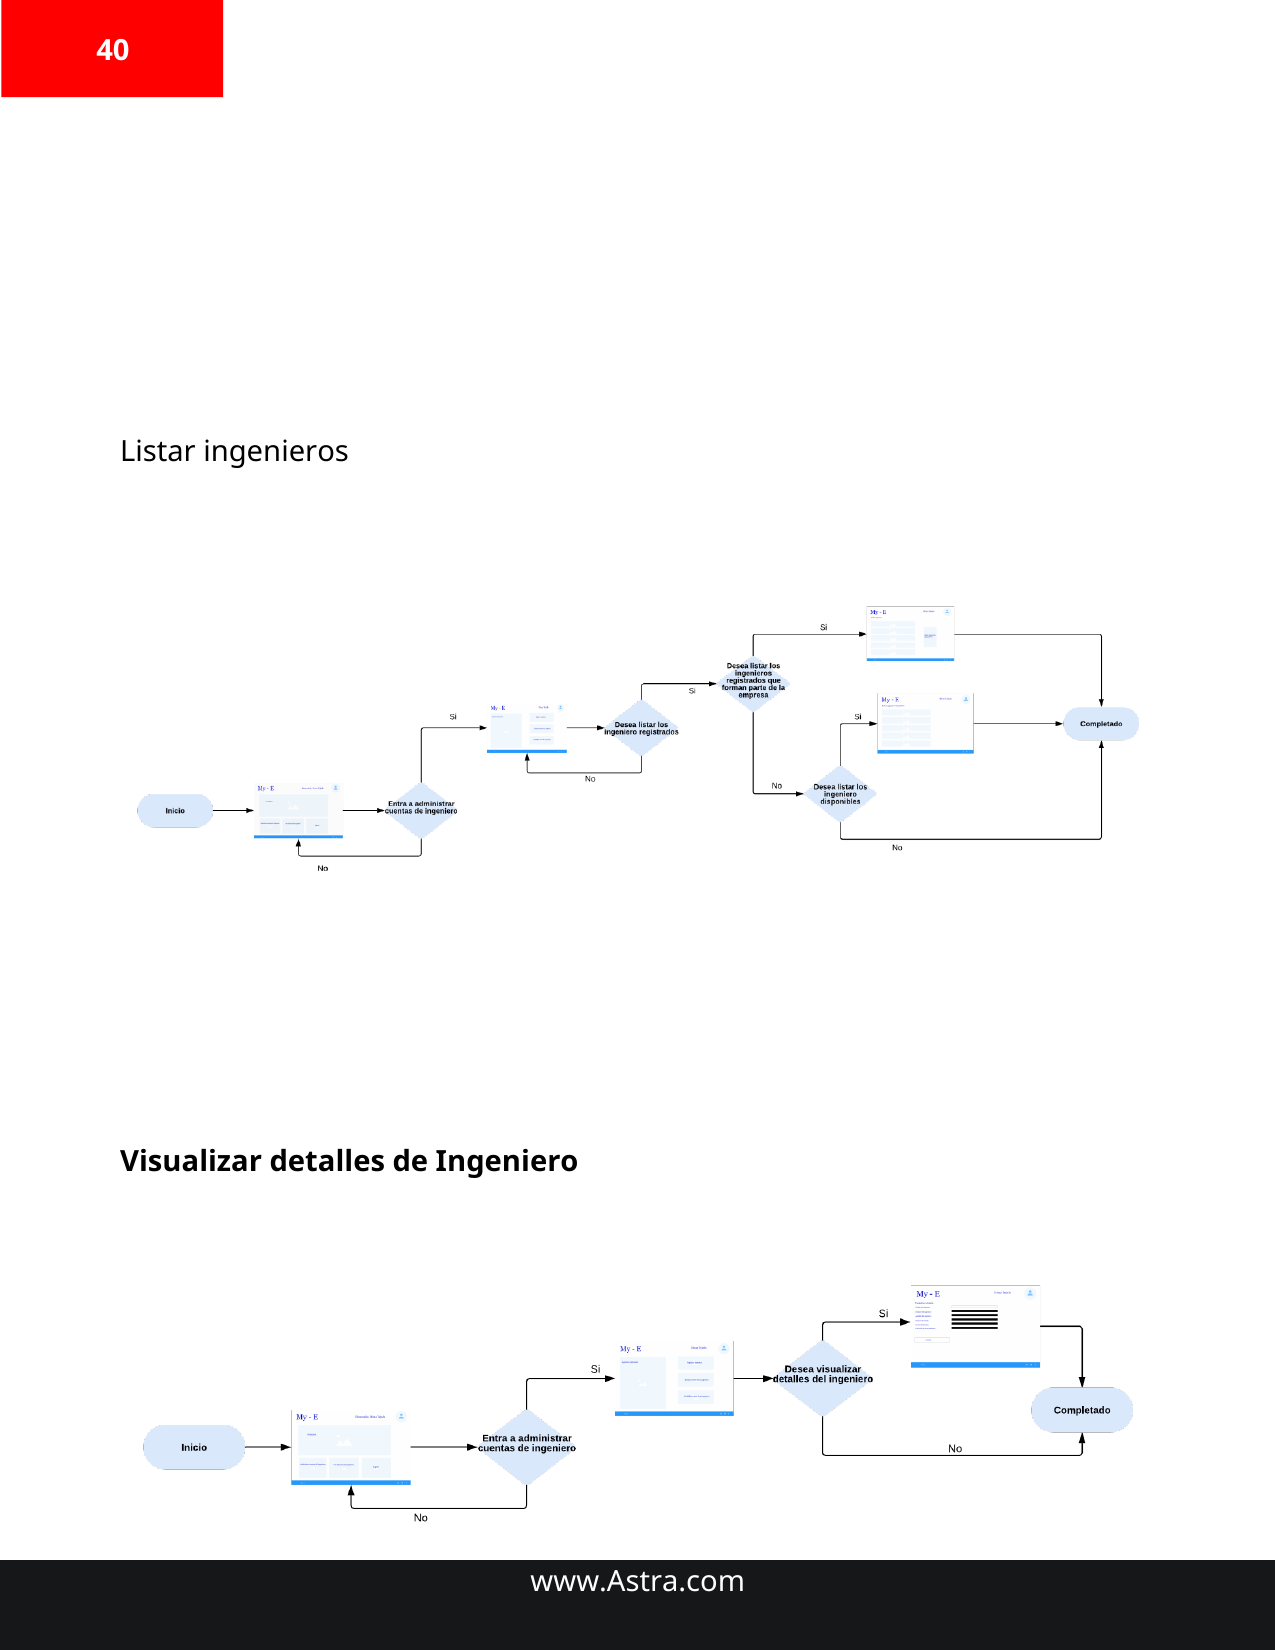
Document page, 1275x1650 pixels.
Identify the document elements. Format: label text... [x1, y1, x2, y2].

text Listar ingenieros [120, 431, 1155, 470]
picture [120, 1262, 1155, 1550]
picture [120, 589, 1155, 892]
text Visualizar detalles de Ingeniero [120, 1140, 1155, 1180]
